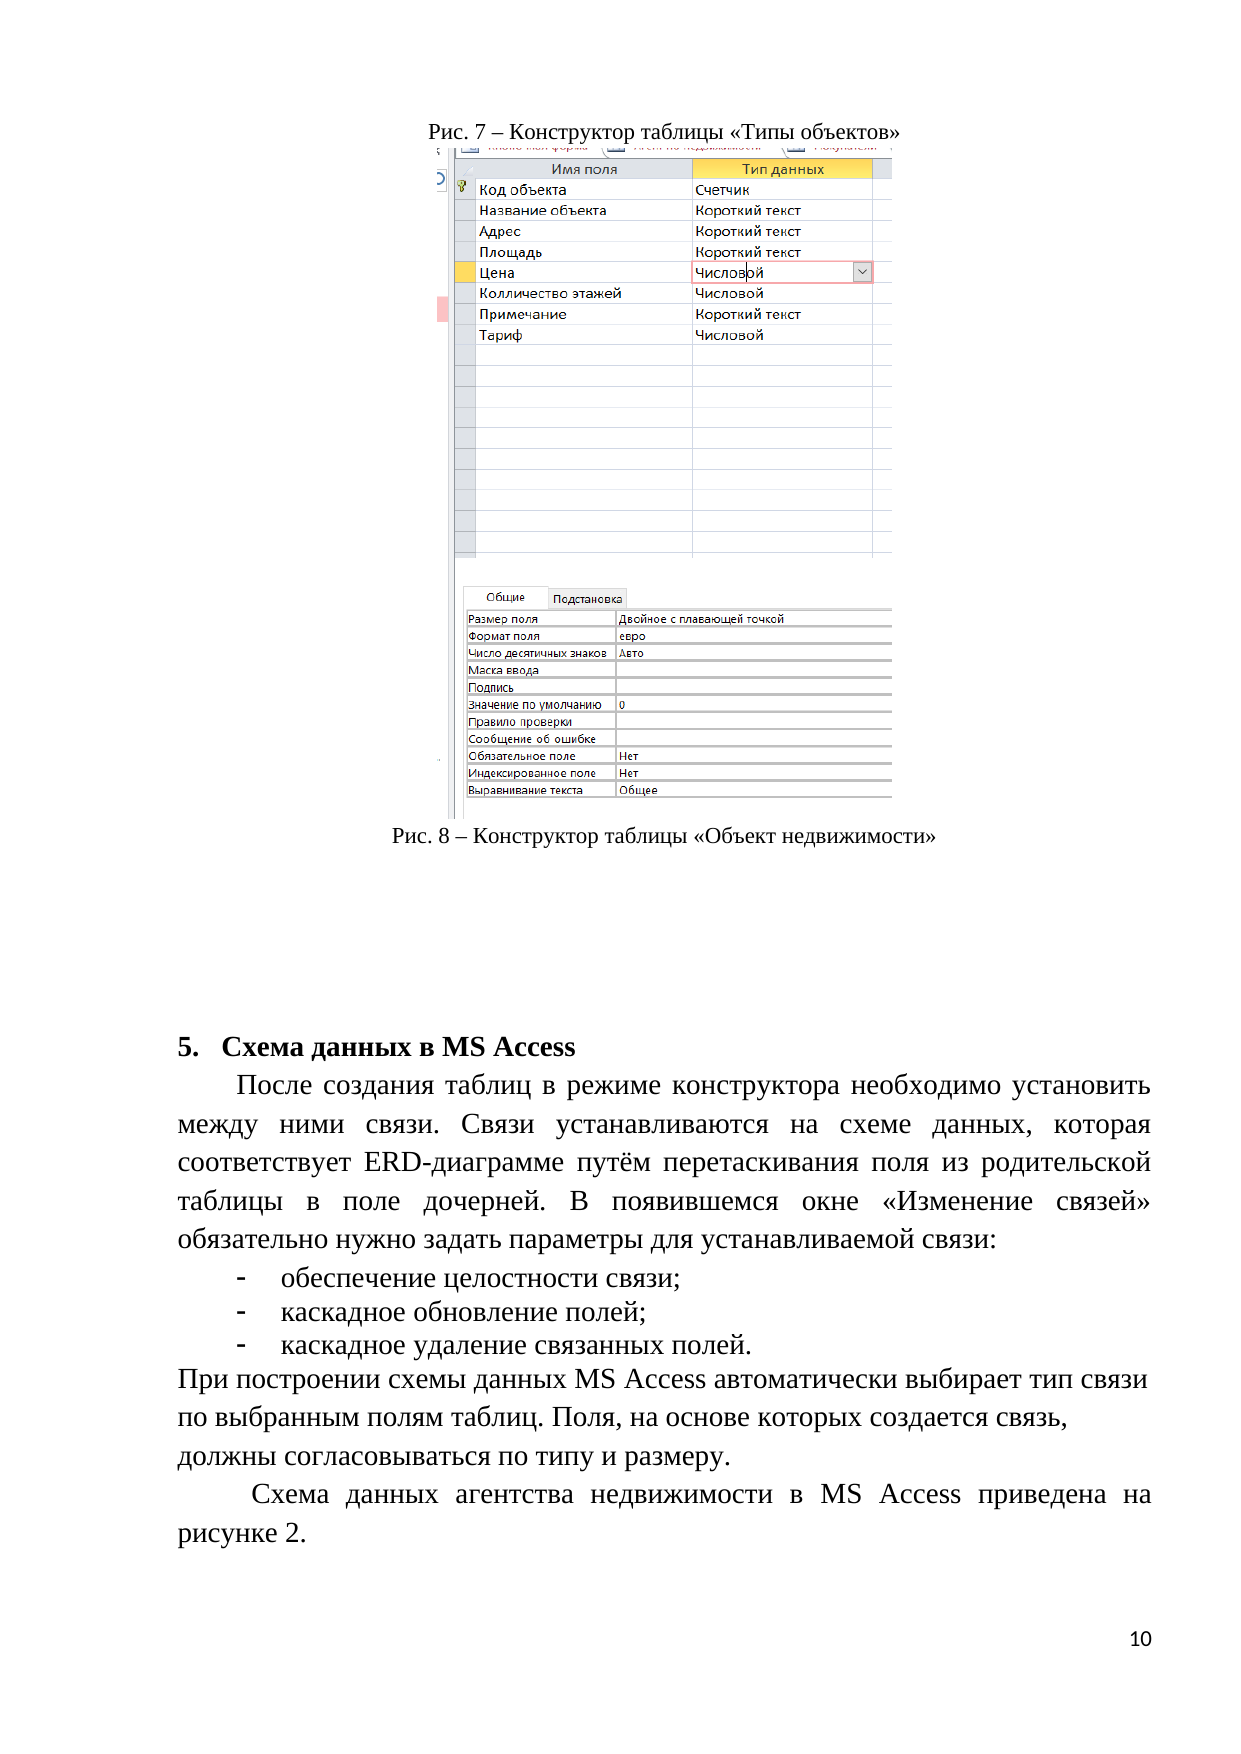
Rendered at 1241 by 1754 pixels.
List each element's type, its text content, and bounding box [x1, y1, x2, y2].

picture [437, 148, 892, 819]
list обеспечение целостности связи; [177, 1260, 1152, 1294]
text При построении схемы данных MS Access автоматически выбирает тип связи по выбранным полям таблиц. Поля, на основе которых создается связь, должны согласовываться по типу и размеру. [177, 1361, 1152, 1472]
text 5. Схема данных в MS Access [177, 1029, 1152, 1062]
text Рис. 7 – Конструктор таблицы «Типы объектов» [177, 118, 1152, 144]
list каскадное удаление связанных полей. [177, 1327, 1152, 1361]
text После создания таблиц в режиме конструктора необходимо установить между ними связи. Связи устанавливаются на схеме данных, которая соответствует ERD-диаграмме путём перетаскивания поля из родительской таблицы в поле дочерней. В появившемся окне «Изменение связей» обязательно нужно задать параметры для устанавливаемой связи: [177, 1067, 1152, 1255]
text Рис. 8 – Конструктор таблицы «Объект недвижимости» [177, 822, 1152, 849]
text Схема данных агентства недвижимости в MS Access приведена на рисунке 2. [177, 1477, 1152, 1549]
list каскадное обновление полей; [177, 1294, 1152, 1327]
